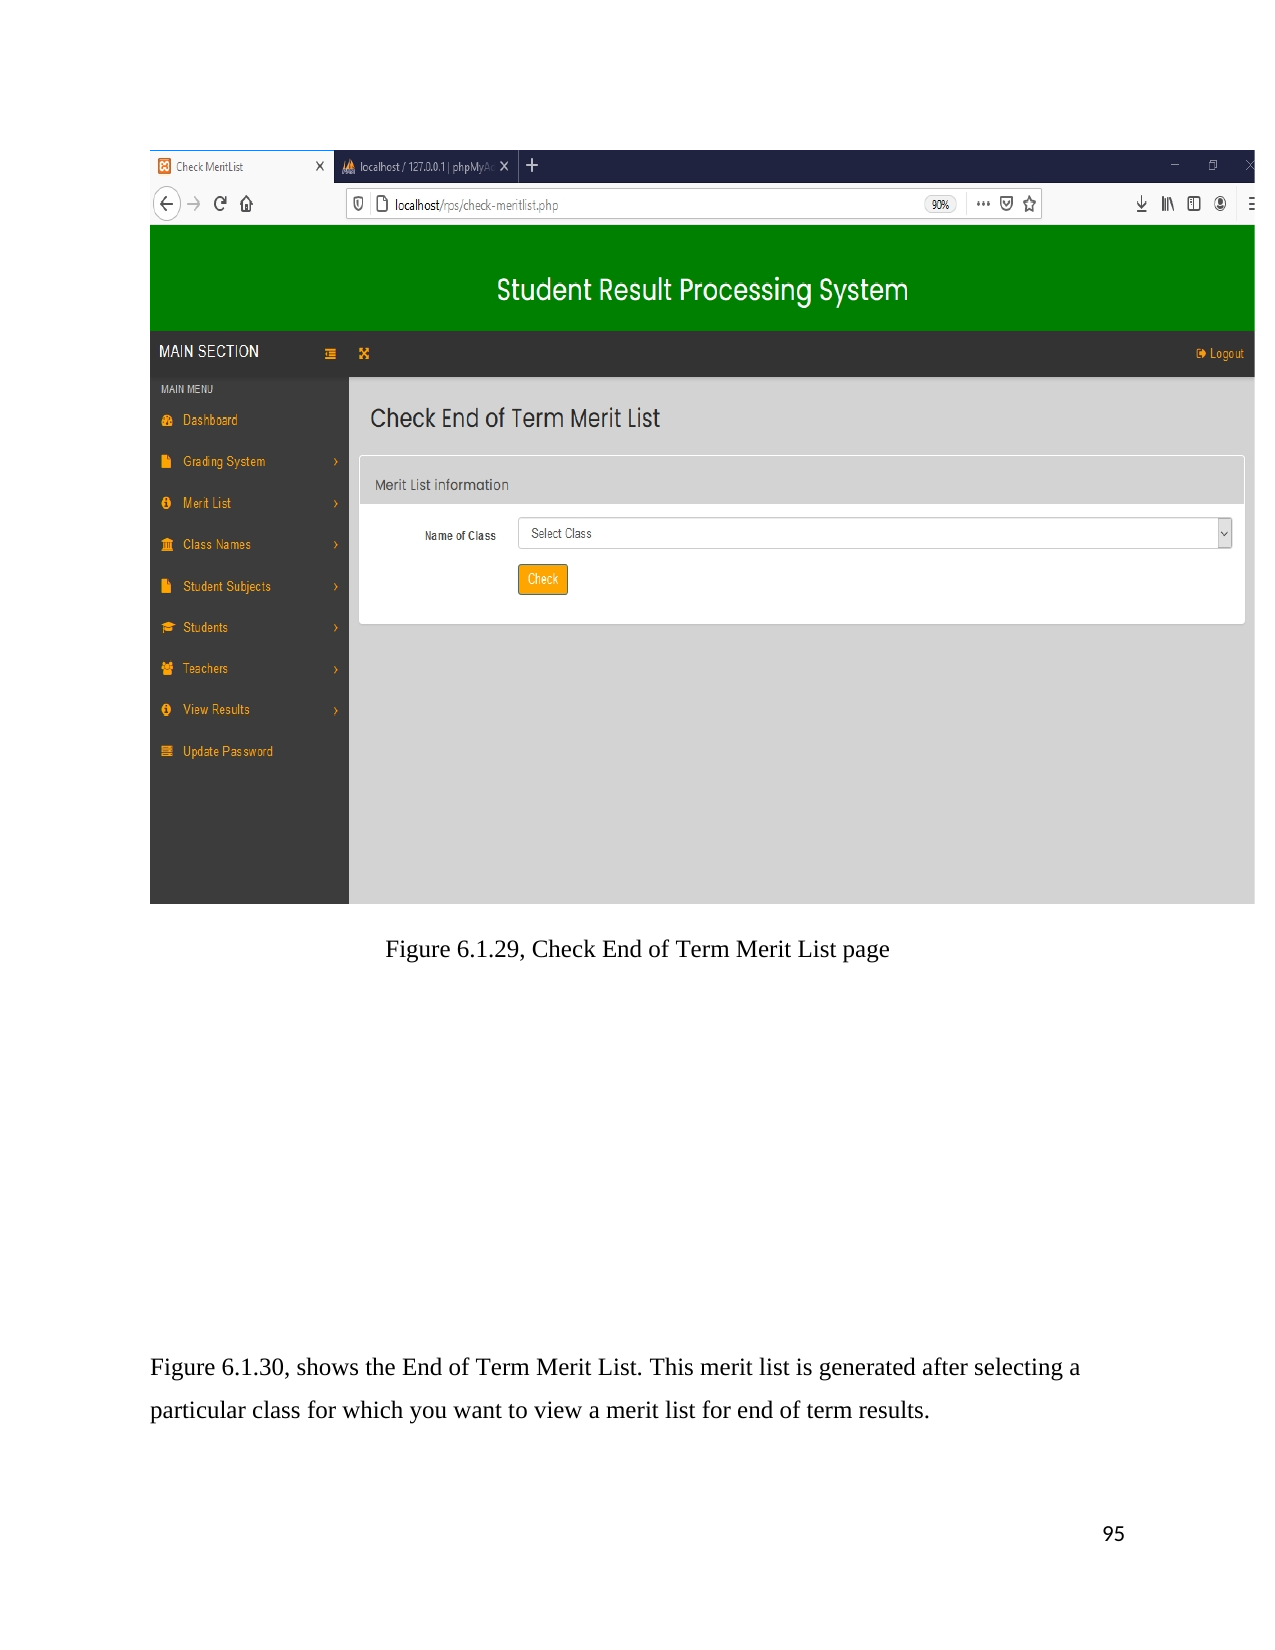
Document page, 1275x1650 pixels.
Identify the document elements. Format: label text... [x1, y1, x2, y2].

text Figure 6.1.29, Check End of Term Merit List page [150, 934, 1125, 962]
picture [150, 150, 1255, 904]
text Figure 6.1.30, shows the End of Term Merit List. This merit list is generated after selecting a particular class for which you want to view a merit list for end of term results. [150, 1352, 1125, 1424]
